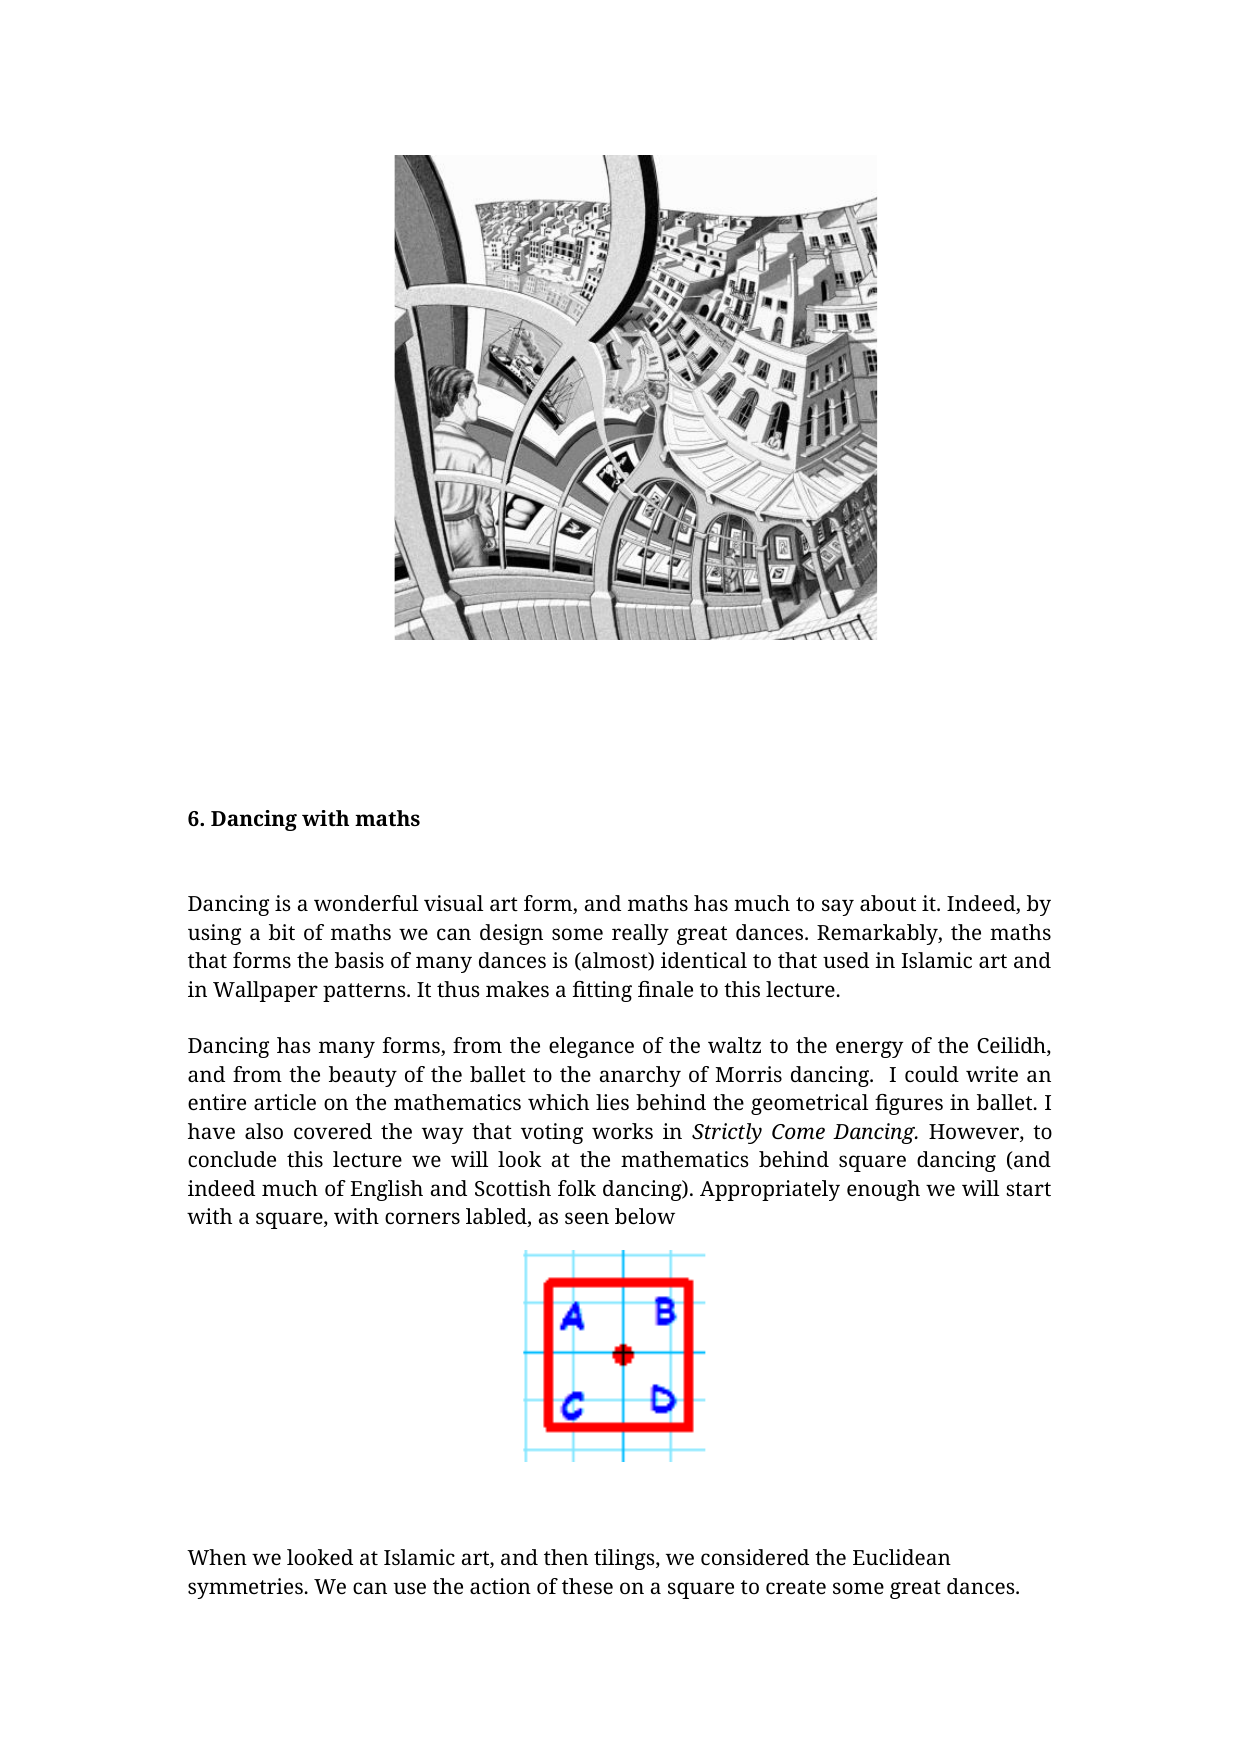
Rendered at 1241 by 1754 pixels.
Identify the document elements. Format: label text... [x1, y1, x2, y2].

text When we looked at Islamic art, and then tilings, we considered the Euclidean symmetries. We can use the action of these on a square to create some great dances. [187, 1543, 1053, 1600]
picture [393, 155, 877, 639]
picture [523, 1250, 706, 1462]
text Dancing is a wonderful visual art form, and maths has much to say about it. Indeed, by using a bit of maths we can design some really great dances. Remarkably, the maths that forms the basis of many dances is (almost) identical to that used in Islamic art and in Wallpaper patterns. It thus makes a fitting finale to this lecture. [187, 889, 1053, 1003]
text Dancing has many forms, from the elegance of the waltz to the energy of the Ceilidh, and from the beauty of the ballet to the anarchy of Morris dancing. I could write an entire article on the mathematics which lies behind the geometrical figures in ballet. I have also covered the way that voting works in Strictly Come Dancing. However, to conclude this lecture we will look at the mathematics behind square dancing (and indeed much of English and Scottish folk dancing). Appropriately enough we will start with a square, with corners labled, as seen below [187, 1032, 1053, 1231]
text 6. Dancing with maths [187, 804, 1053, 832]
